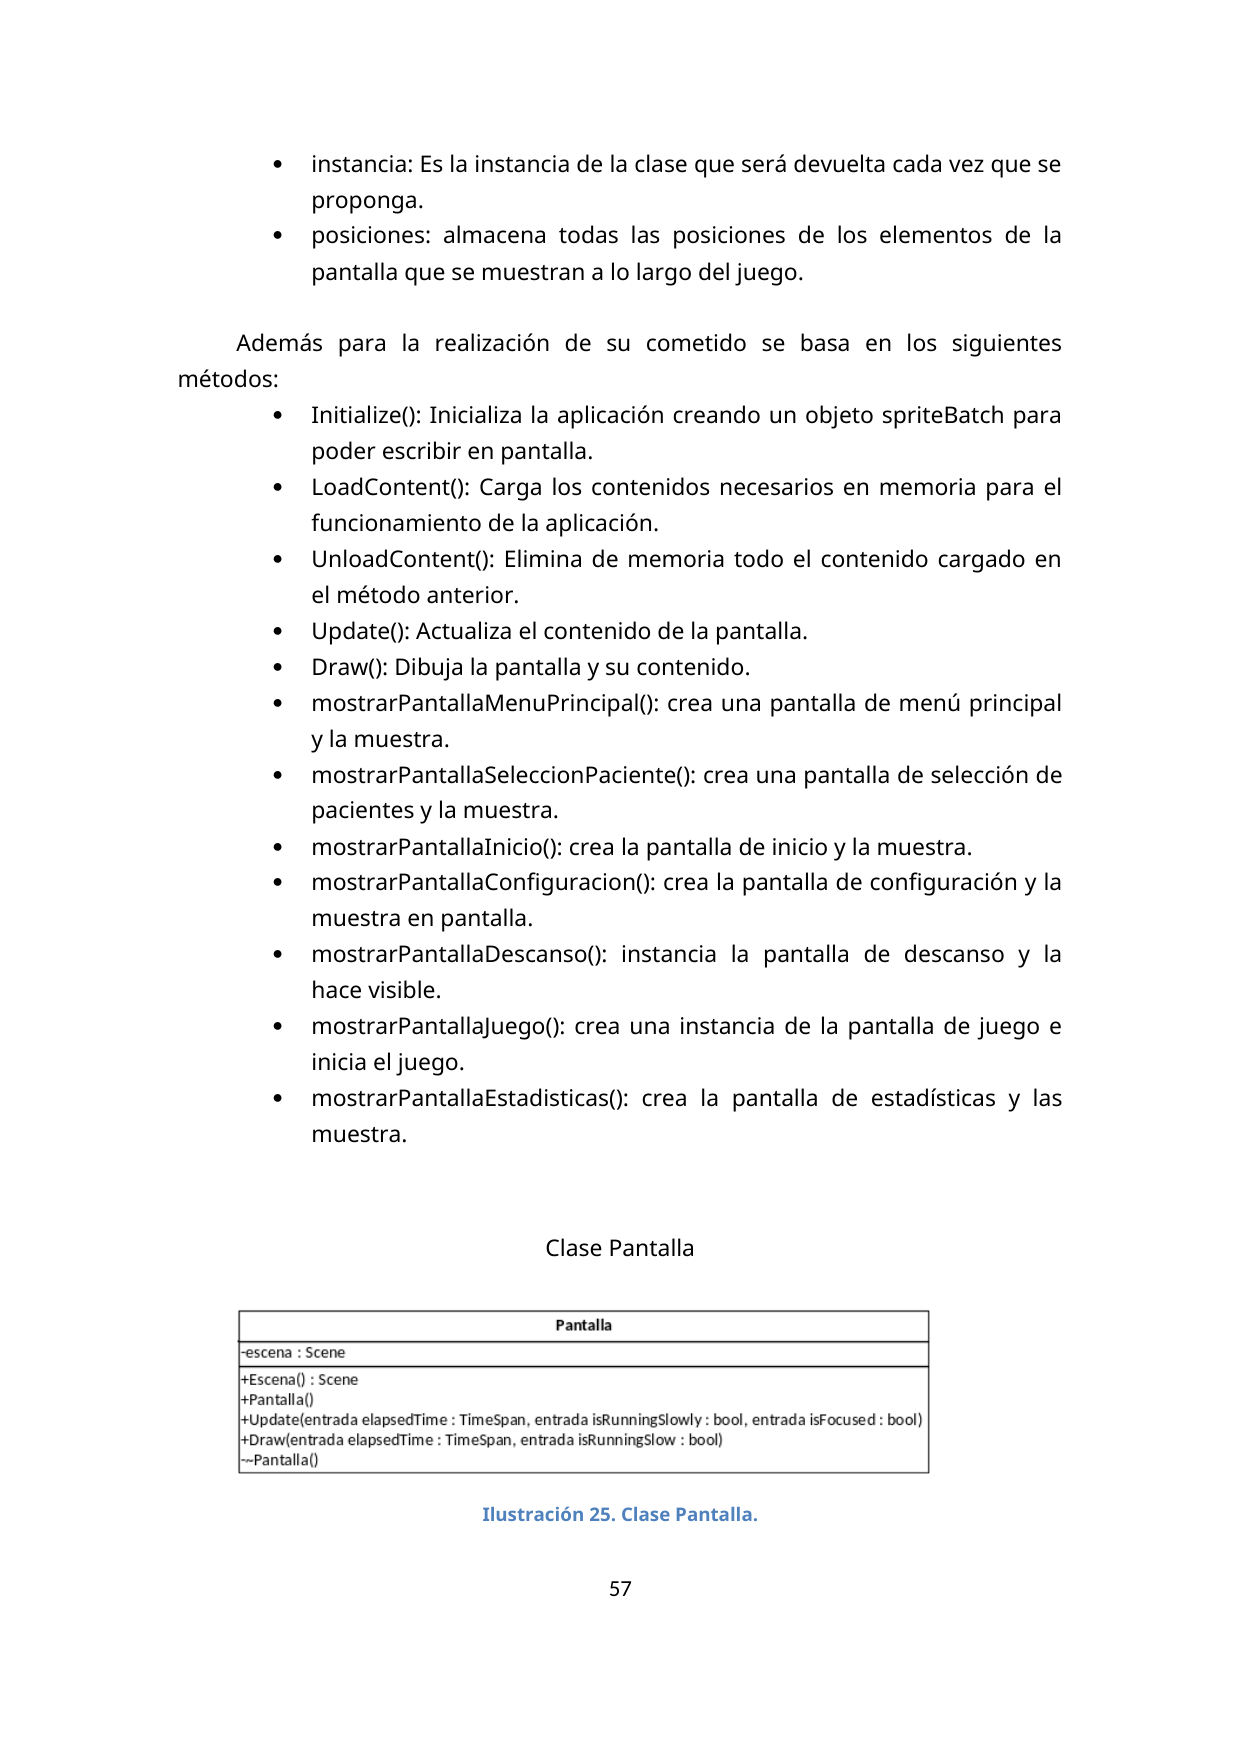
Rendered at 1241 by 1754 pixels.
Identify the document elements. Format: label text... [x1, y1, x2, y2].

list Initialize(): Inicializa la aplicación creando un objeto spriteBatch para poder escribir en pantalla. [274, 399, 1063, 466]
list UnloadContent(): Elimina de memoria todo el contenido cargado en el método anterior. [274, 543, 1063, 610]
text Clase Pantalla [177, 1231, 1063, 1263]
list Update(): Actualiza el contenido de la pantalla. [274, 615, 1063, 646]
list Además para la realización de su cometido se basa en los siguientes métodos: [177, 327, 1063, 394]
list LoadContent(): Carga los contenidos necesarios en memoria para el funcionamiento de la aplicación. [274, 471, 1063, 538]
list Draw(): Dibuja la pantalla y su contenido. [274, 651, 1063, 682]
list mostrarPantallaEstadisticas(): crea la pantalla de estadísticas y las muestra. [274, 1082, 1063, 1149]
list mostrarPantallaInicio(): crea la pantalla de inicio y la muestra. [274, 830, 1063, 862]
list mostrarPantallaConfiguracion(): crea la pantalla de configuración y la muestra en pantalla. [274, 866, 1063, 933]
list mostrarPantallaDescanso(): instancia la pantalla de descanso y la hace visible. [274, 938, 1063, 1005]
list mostrarPantallaSeleccionPaciente(): crea una pantalla de selección de pacientes y la muestra. [274, 758, 1063, 826]
text Ilustración 25. Clase Pantalla. [177, 1501, 1063, 1527]
list instancia: Es la instancia de la clase que será devuelta cada vez que se proponga. [274, 148, 1063, 215]
list mostrarPantallaJuego(): crea una instancia de la pantalla de juego e inicia el juego. [274, 1010, 1063, 1077]
list posiciones: almacena todas las posiciones de los elementos de la pantalla que se muestran a lo largo del juego. [274, 219, 1063, 287]
list mostrarPantallaMenuPrincipal(): crea una pantalla de menú principal y la muestra. [274, 687, 1063, 754]
